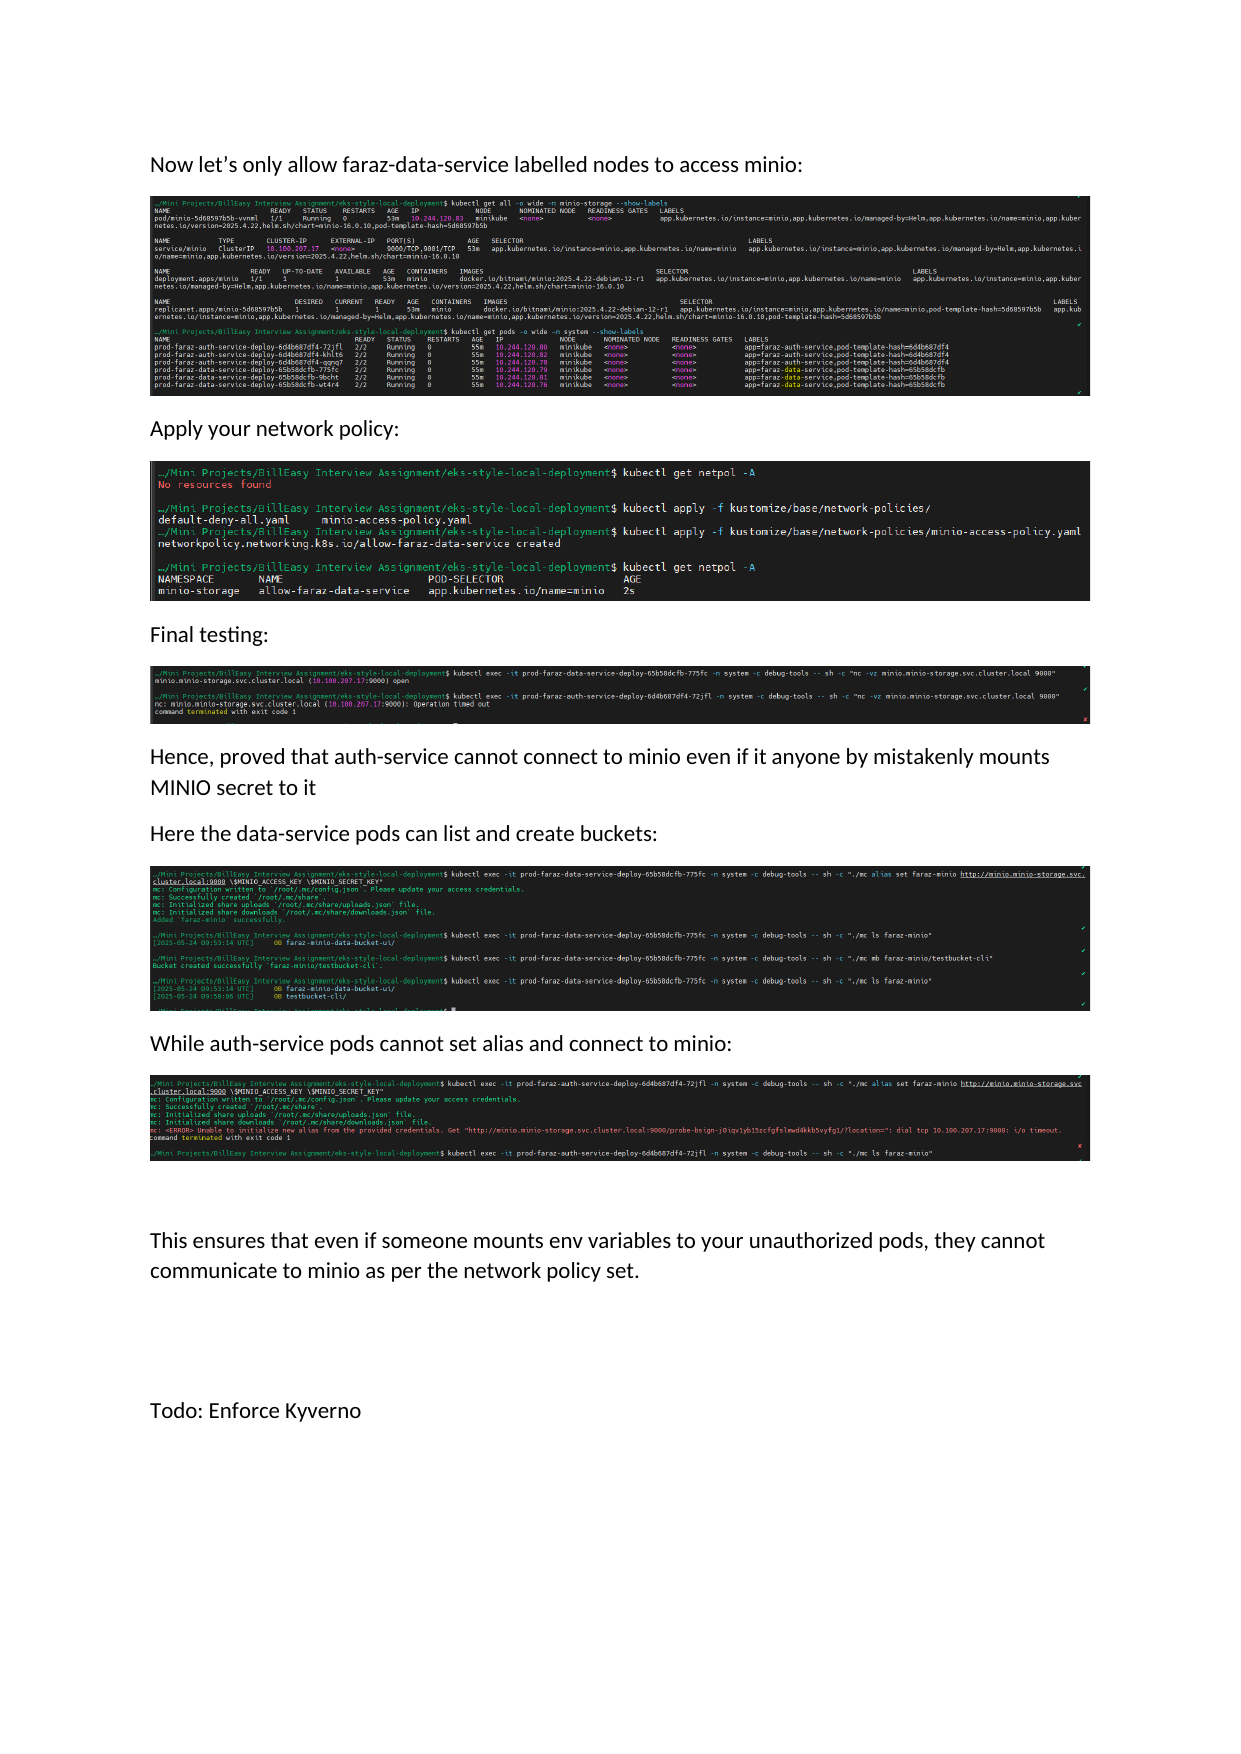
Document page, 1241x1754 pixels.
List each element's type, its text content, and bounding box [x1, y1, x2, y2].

text Now let’s only allow faraz-data-service labelled nodes to access minio: [150, 150, 1090, 178]
text Apply your network policy: [150, 414, 1090, 442]
text While auth-service pods cannot set alias and connect to minio: [150, 1029, 1090, 1057]
text Here the data-service pods can list and create buckets: [150, 819, 1090, 847]
picture [150, 866, 1091, 1011]
picture [150, 461, 1091, 601]
picture [150, 196, 1091, 396]
text Final testing: [150, 620, 1090, 648]
picture [150, 666, 1091, 724]
text This ensures that even if someone mounts env variables to your unauthorized pods, they cannot communicate to minio as per the network policy set. [150, 1226, 1090, 1284]
text Todo: Enforce Kyverno [150, 1397, 1090, 1425]
picture [150, 1075, 1091, 1161]
text Hence, proved that auth-service cannot connect to minio even if it anyone by mistakenly mounts MINIO secret to it [150, 742, 1090, 801]
